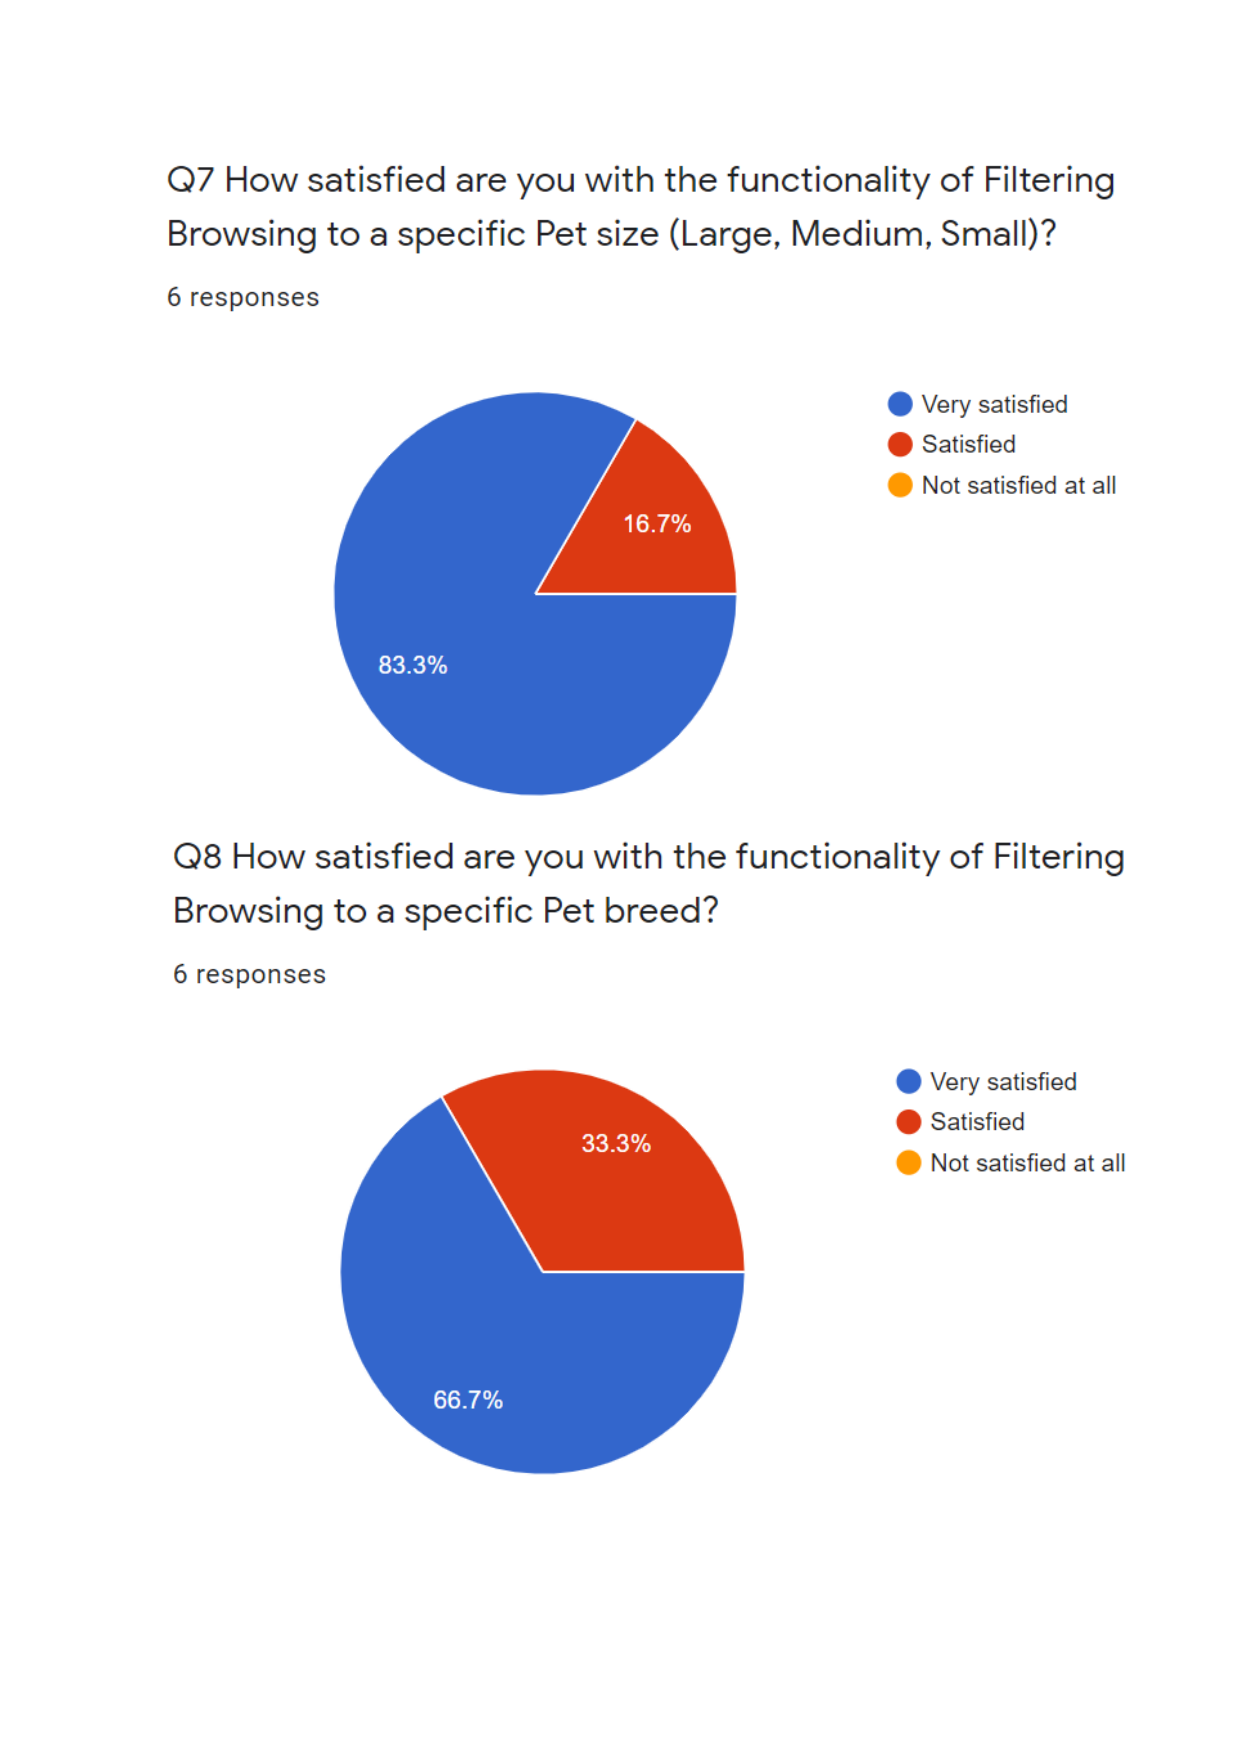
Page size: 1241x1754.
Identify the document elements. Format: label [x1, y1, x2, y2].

picture [150, 827, 1154, 1491]
picture [150, 150, 1154, 809]
